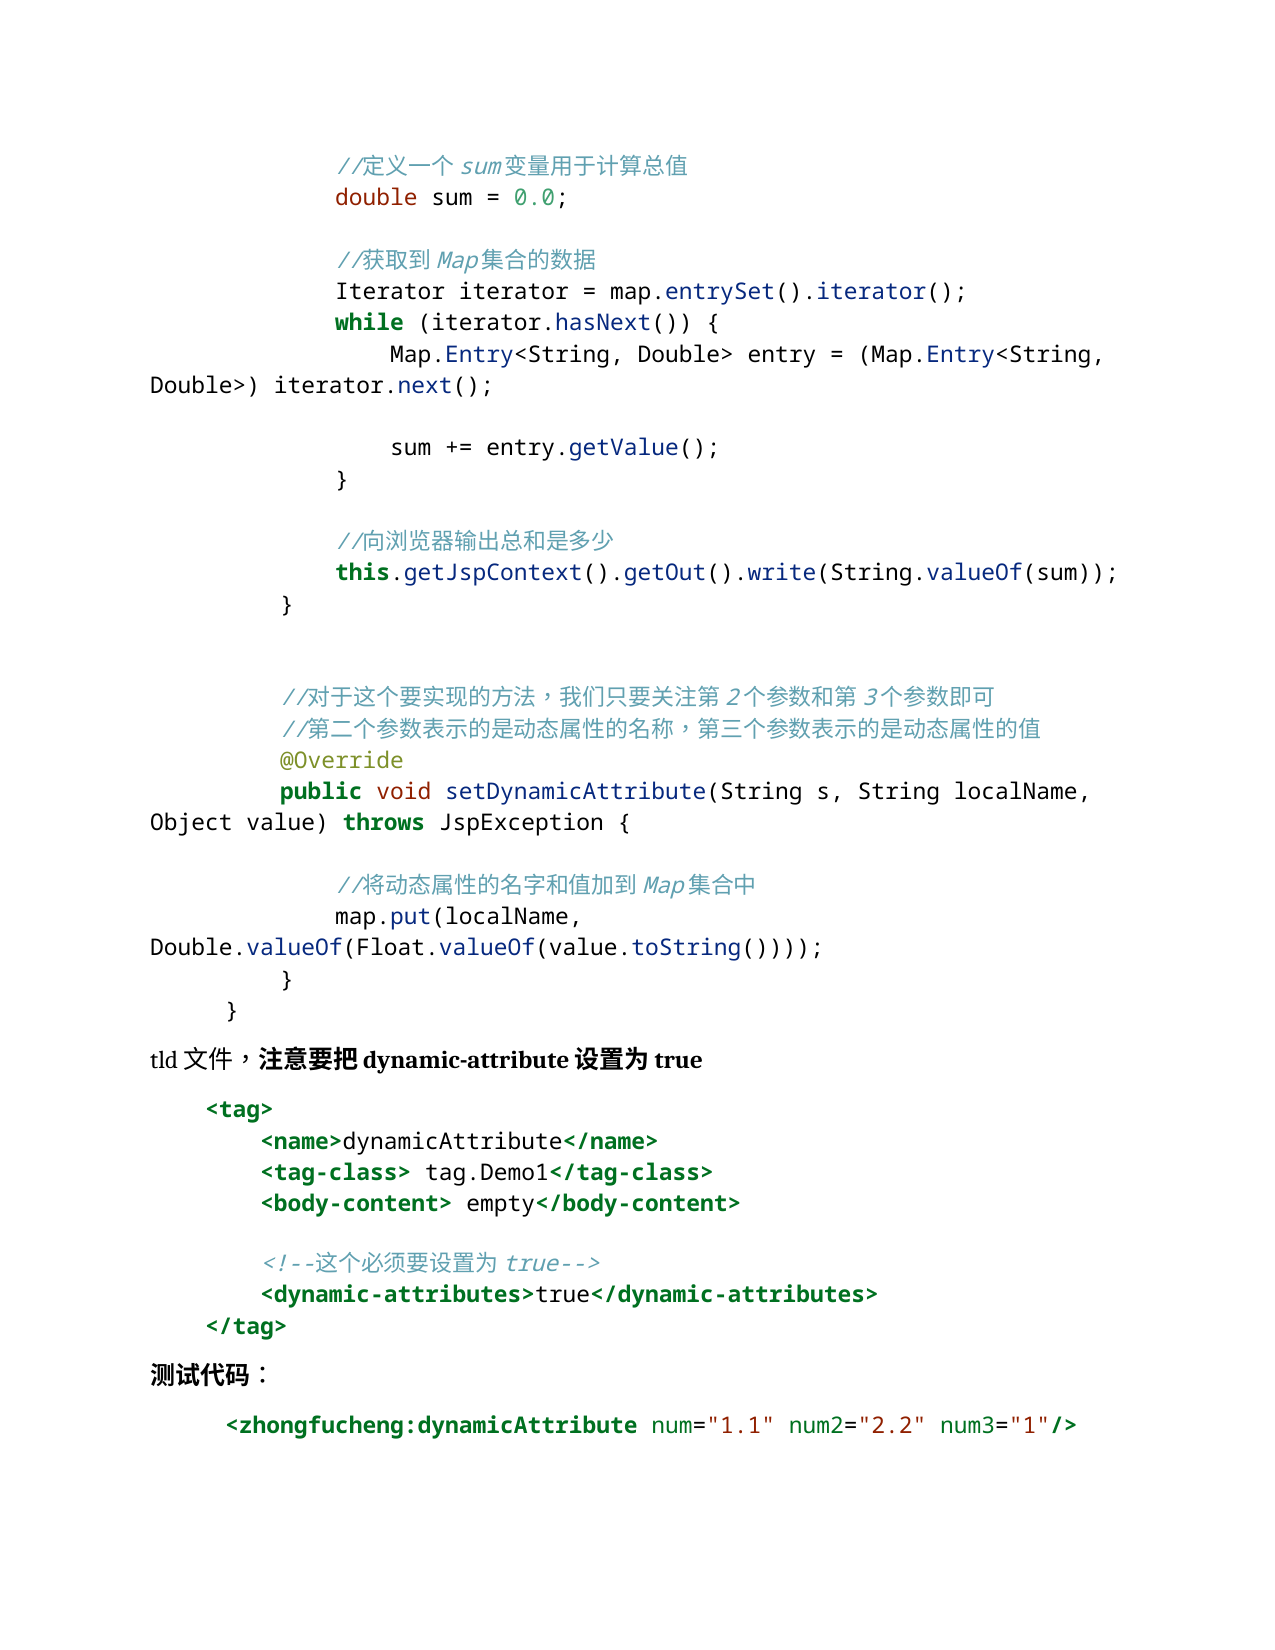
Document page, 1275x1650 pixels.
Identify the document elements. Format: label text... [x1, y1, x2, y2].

text tld文件，注意要把dynamic-attribute设置为true [150, 1046, 1125, 1074]
text <tag> <name>dynamicAttribute</name> <tag-class> tag.Demo1</tag-class> <body-content> empty</body-content> <!--这个必须要设置为true--> <dynamic-attributes>true</dynamic-attributes> </tag> [150, 1093, 1125, 1341]
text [150, 150, 1125, 1025]
text 测试代码： [150, 1362, 1125, 1390]
text <zhongfucheng:dynamicAttribute num="1.1" num2="2.2" num3="1"/> [150, 1409, 1125, 1440]
